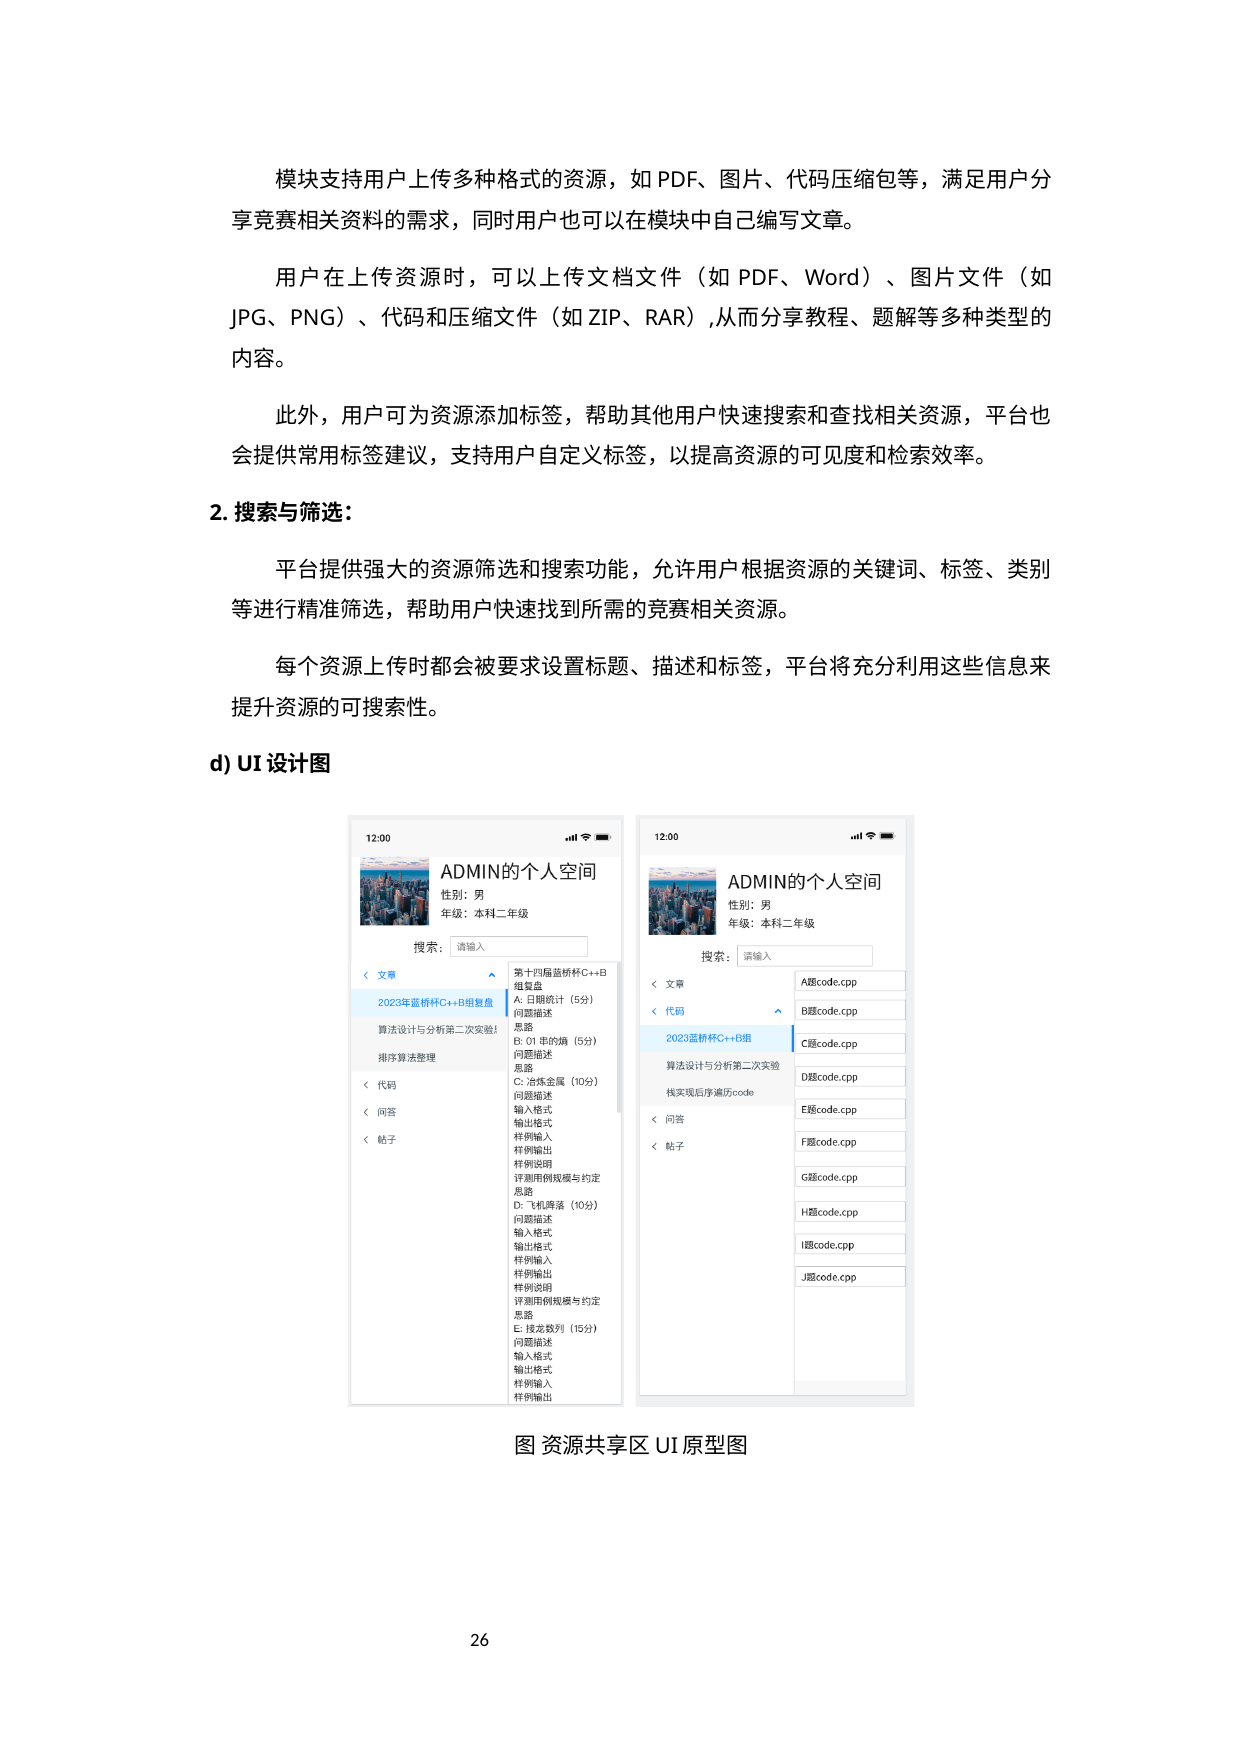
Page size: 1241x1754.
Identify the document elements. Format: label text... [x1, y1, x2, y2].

picture [635, 815, 915, 1407]
list UI设计图 [209, 746, 1053, 778]
text 模块支持用户上传多种格式的资源，如PDF、图片、代码压缩包等，满足用户分享竞赛相关资料的需求，同时用户也可以在模块中自己编写文章。 [231, 162, 1053, 235]
text 平台提供强大的资源筛选和搜索功能，允许用户根据资源的关键词、标签、类别等进行精准筛选，帮助用户快速找到所需的竞赛相关资源。 [231, 551, 1053, 624]
picture [347, 815, 625, 1407]
text 图 资源共享区UI原型图 [209, 1427, 1053, 1460]
list 搜索与筛选： [209, 494, 1053, 527]
text 每个资源上传时都会被要求设置标题、描述和标签，平台将充分利用这些信息来提升资源的可搜索性。 [231, 648, 1053, 722]
text 此外，用户可为资源添加标签，帮助其他用户快速搜索和查找相关资源，平台也会提供常用标签建议，支持用户自定义标签，以提高资源的可见度和检索效率。 [231, 397, 1053, 470]
text 用户在上传资源时，可以上传文档文件（如PDF、Word）、图片文件（如JPG、PNG）、代码和压缩文件（如ZIP、RAR）,从而分享教程、题解等多种类型的内容。 [231, 259, 1053, 373]
